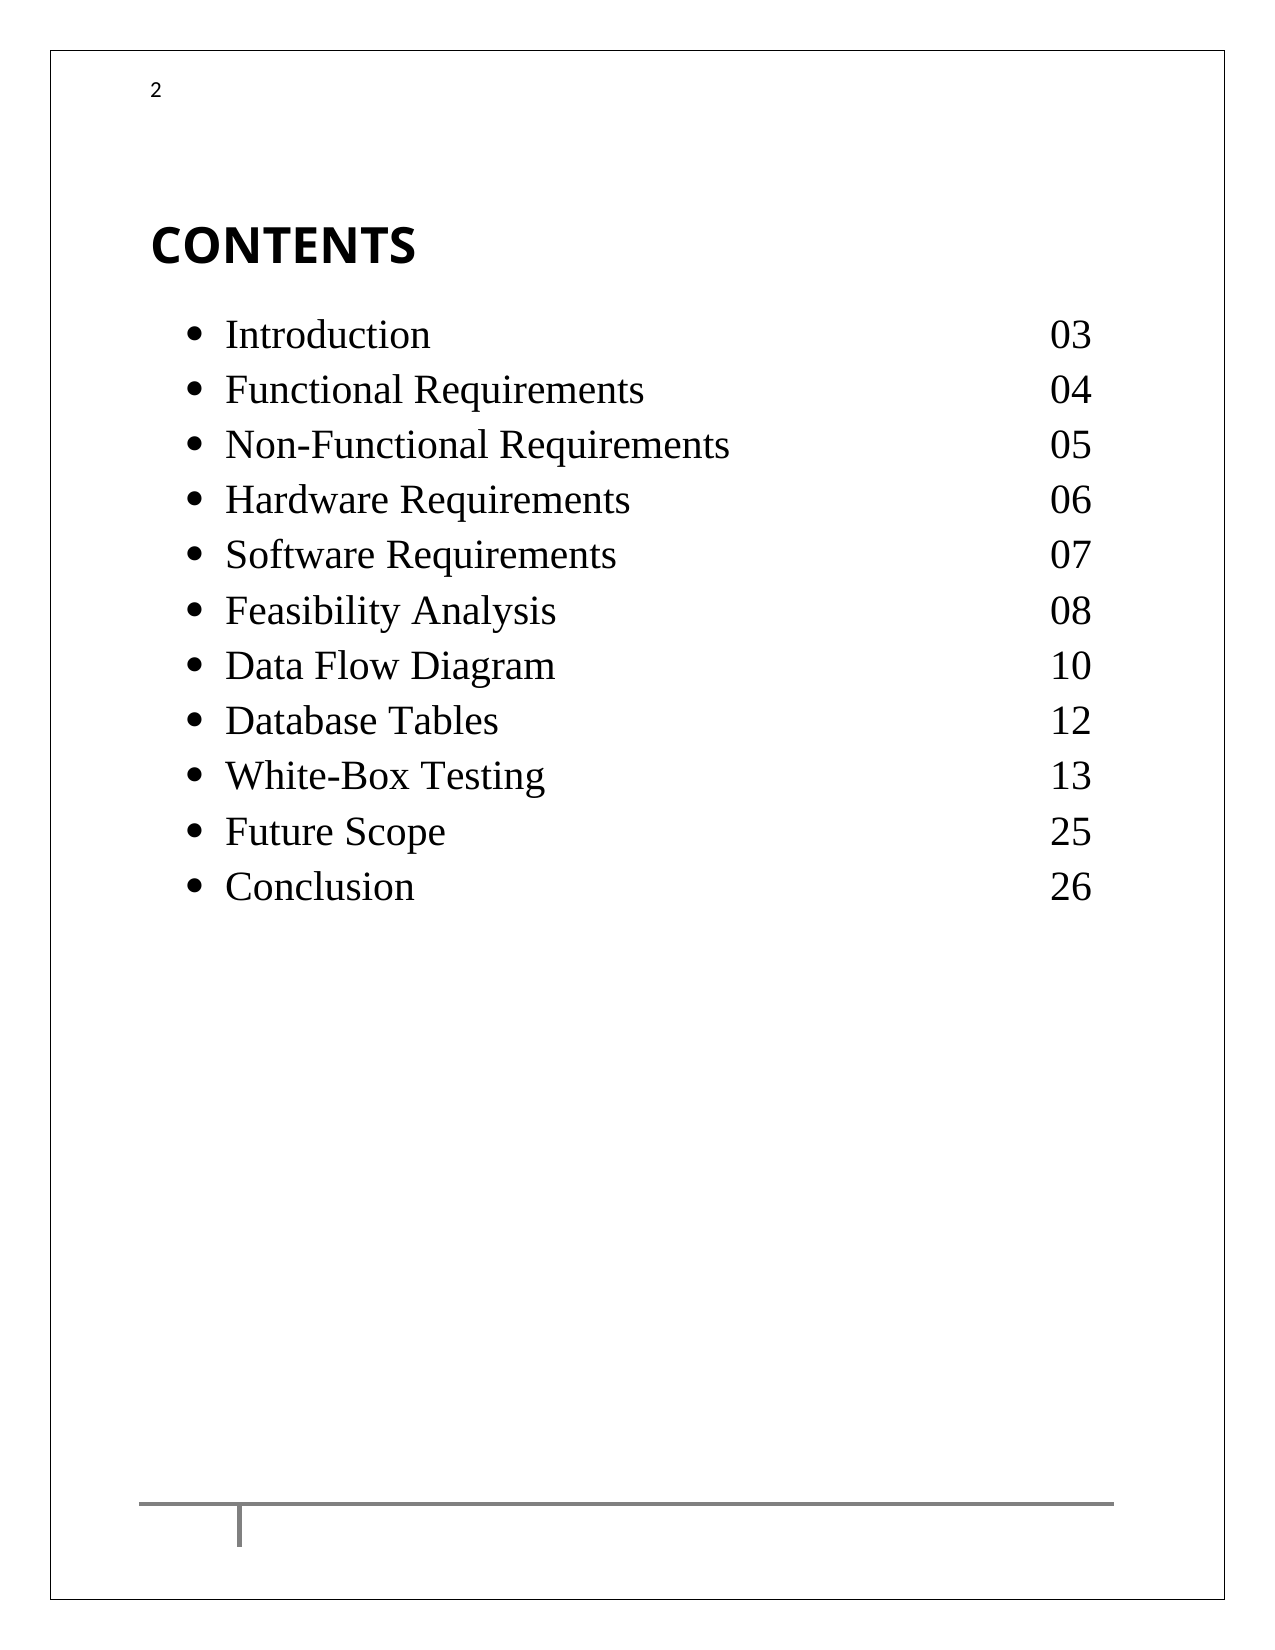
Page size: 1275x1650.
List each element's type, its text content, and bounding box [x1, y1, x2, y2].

text CONTENTS [150, 210, 1125, 278]
list Non-Functional Requirements 05 [187, 419, 1125, 468]
list White-Box Testing 13 [187, 751, 1125, 799]
list Introduction 03 [187, 309, 1125, 357]
list Database Tables 12 [187, 696, 1125, 744]
list Conclusion 26 [187, 861, 1125, 909]
list Software Requirements 07 [187, 530, 1125, 578]
list Hardware Requirements 06 [187, 475, 1125, 523]
list Data Flow Diagram 10 [187, 640, 1125, 688]
list Functional Requirements 04 [187, 364, 1125, 412]
list Future Scope 25 [187, 806, 1125, 854]
list Feasibility Analysis 08 [187, 585, 1125, 633]
